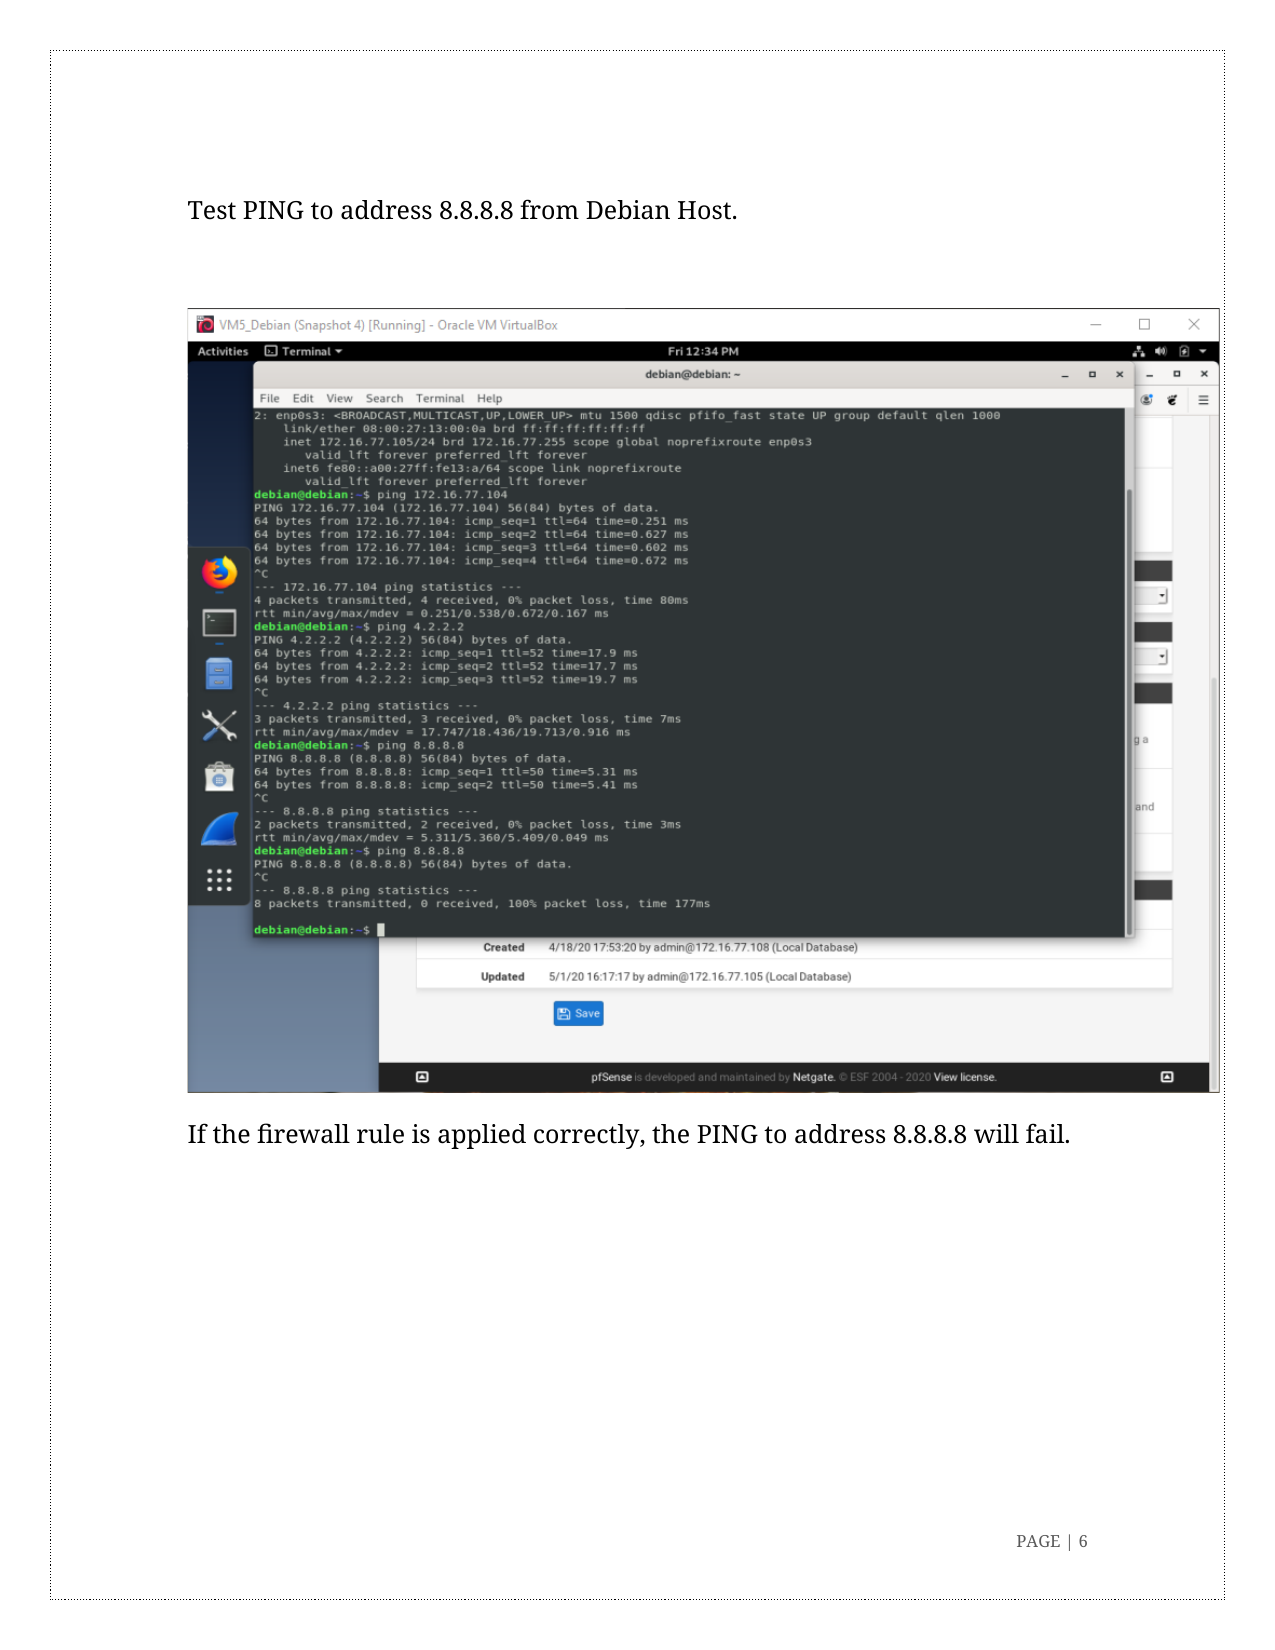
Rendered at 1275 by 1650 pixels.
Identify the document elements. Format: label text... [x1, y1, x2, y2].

text Test PING to address 8.8.8.8 from Debian Host. [187, 192, 1087, 227]
text If the firewall rule is applied correctly, the PING to address 8.8.8.8 will fail. [187, 1117, 1087, 1151]
picture [187, 308, 1220, 1093]
